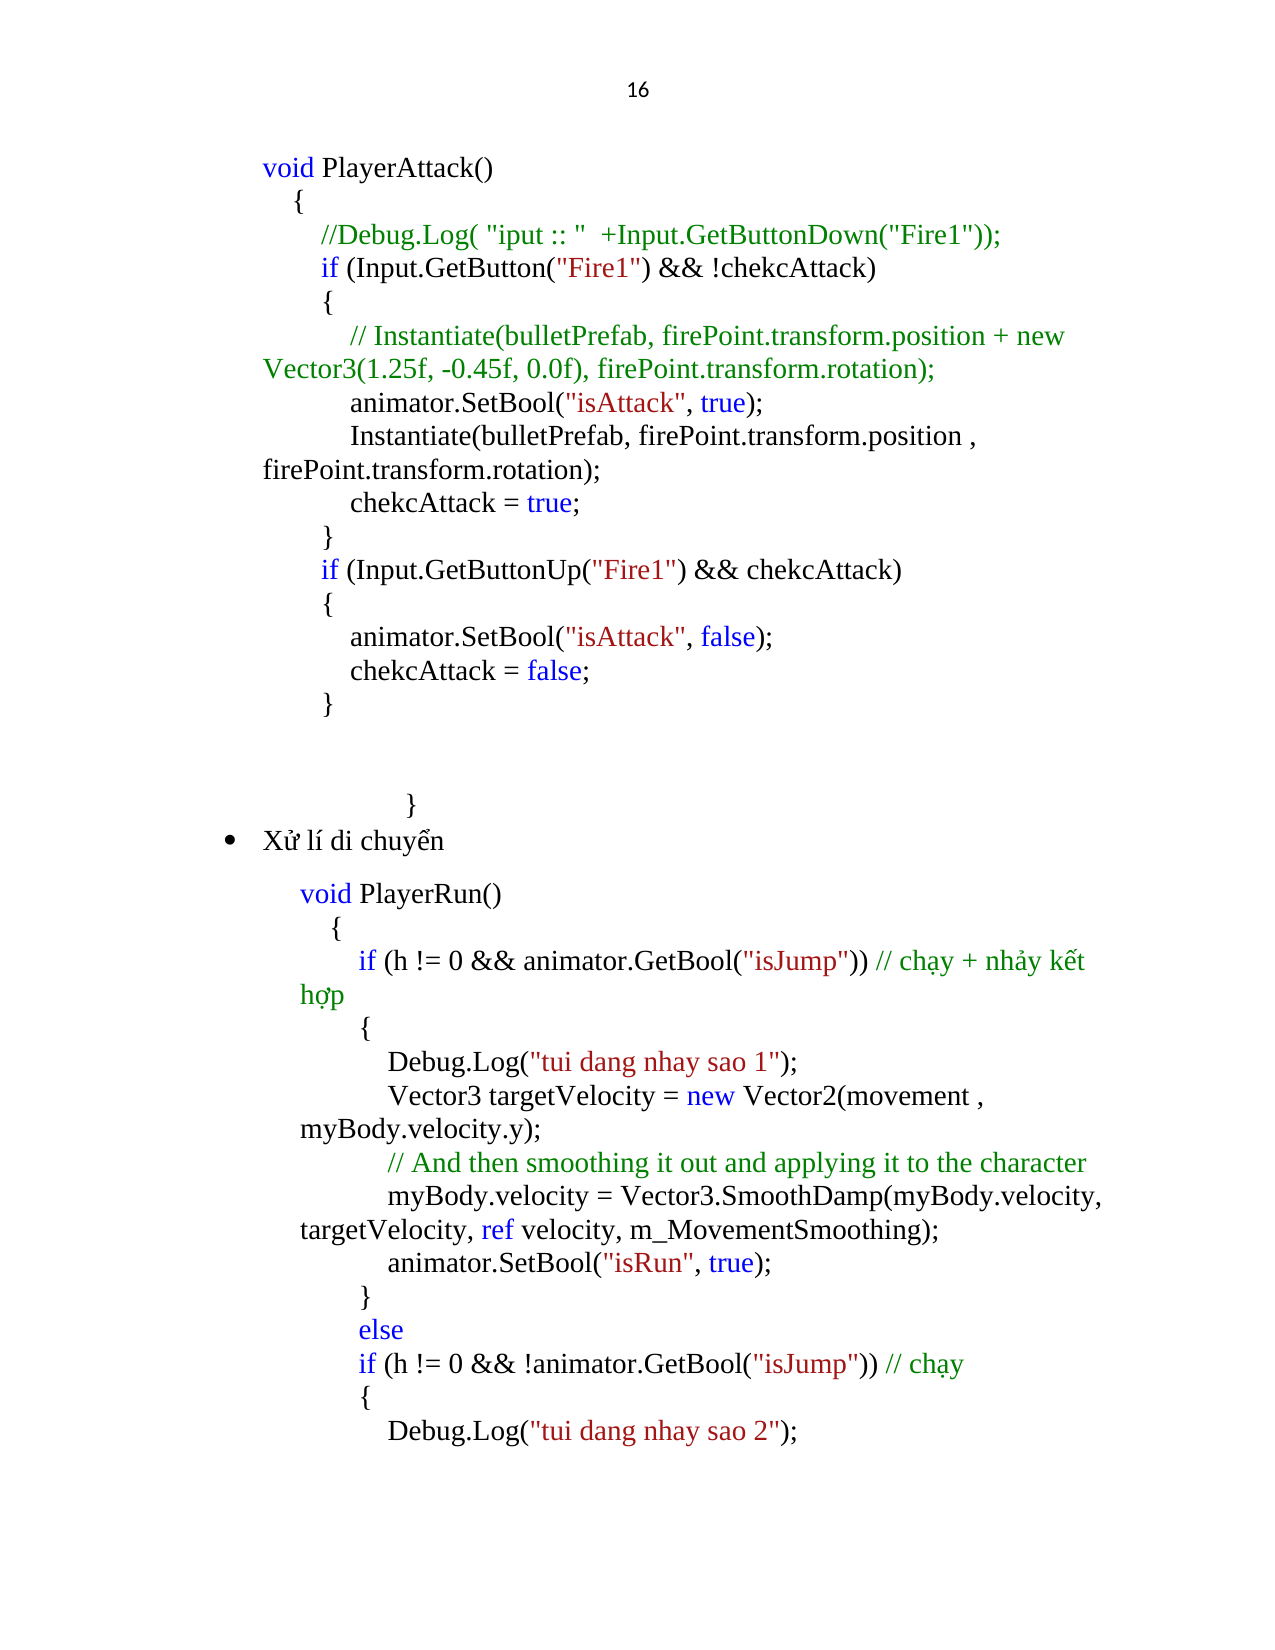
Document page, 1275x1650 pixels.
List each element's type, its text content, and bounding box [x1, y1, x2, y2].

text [300, 1178, 1125, 1245]
text Vector3 targetVelocity = new Vector2(movement , myBody.velocity.y); [300, 1078, 1125, 1145]
text void PlayerRun() [300, 876, 1125, 910]
text if (h != 0 && animator.GetBool("isJump")) // chạy + nhảy kết hợp [300, 943, 1125, 1011]
list Xử lí di chuyển [225, 823, 1125, 857]
text animator.SetBool("isAttack", true); [262, 385, 1125, 418]
text if (Input.GetButtonUp("Fire1") && chekcAttack) [262, 552, 1125, 586]
text } [300, 1279, 1125, 1312]
text { [300, 1379, 1125, 1413]
text Debug.Log("tui dang nhay sao 2"); [300, 1413, 1125, 1447]
text chekcAttack = false; [262, 653, 1125, 687]
text void PlayerAttack() [262, 150, 1125, 183]
text chekcAttack = true; [262, 485, 1125, 519]
text } [262, 687, 1125, 720]
text } [262, 519, 1125, 552]
text if (Input.GetButton("Fire1") && !chekcAttack) [262, 251, 1125, 284]
text { [300, 910, 1125, 943]
text { [300, 1011, 1125, 1044]
text else [300, 1312, 1125, 1346]
text { [262, 284, 1125, 318]
text animator.SetBool("isRun", true); [300, 1245, 1125, 1279]
text //Debug.Log( "iput :: " +Input.GetButtonDown("Fire1")); [262, 217, 1125, 251]
text Debug.Log("tui dang nhay sao 1"); [300, 1044, 1125, 1078]
text animator.SetBool("isAttack", false); [262, 619, 1125, 653]
text // And then smoothing it out and applying it to the character [300, 1145, 1125, 1178]
text Instantiate(bulletPrefab, firePoint.transform.position , firePoint.transform.rotation); [262, 418, 1125, 485]
text // Instantiate(bulletPrefab, firePoint.transform.position + new Vector3(1.25f, -0.45f, 0.0f), firePoint.transform.rotation); [262, 318, 1125, 385]
text { [262, 586, 1125, 619]
text { [262, 183, 1125, 217]
text if (h != 0 && !animator.GetBool("isJump")) // chạy [300, 1346, 1125, 1379]
list } [375, 787, 1125, 821]
